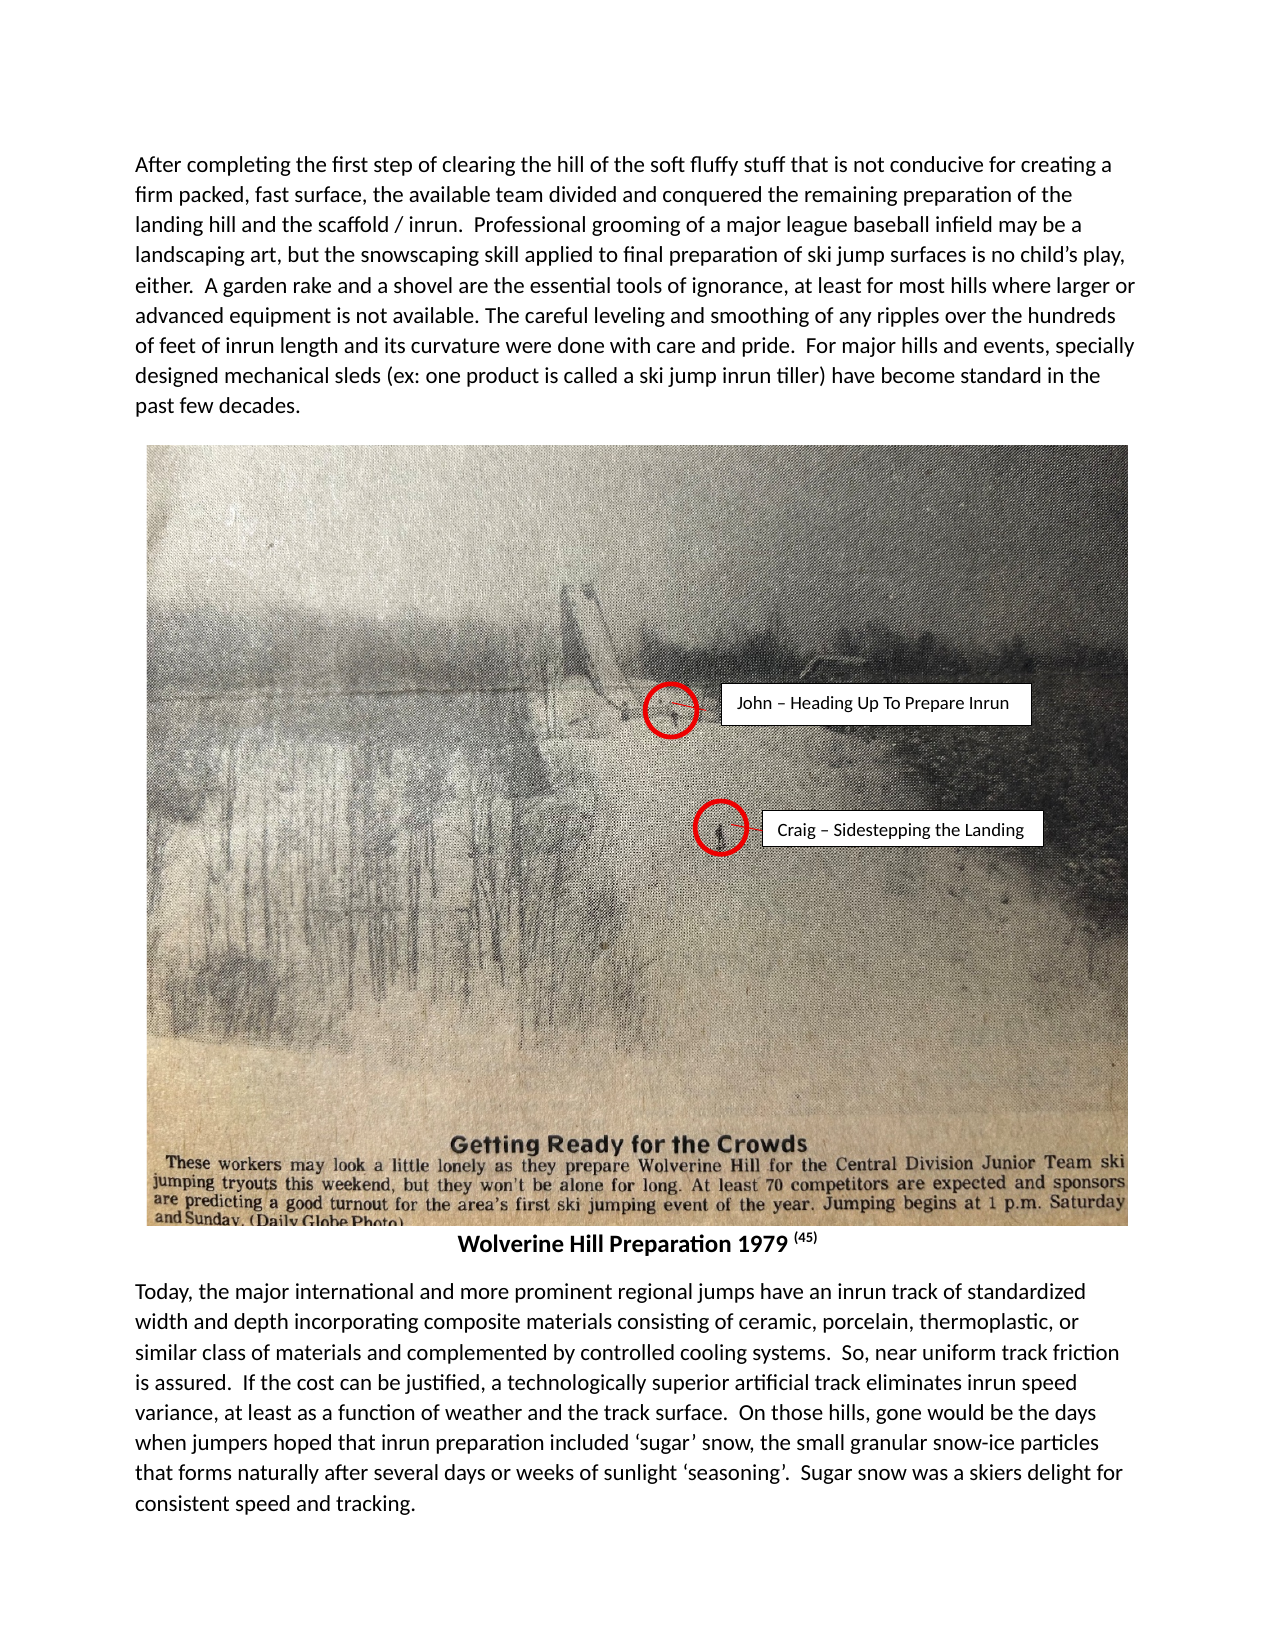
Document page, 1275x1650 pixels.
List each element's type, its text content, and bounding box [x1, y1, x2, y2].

picture [147, 445, 1128, 1226]
text After completing the first step of clearing the hill of the soft fluffy stuff that is not conducive for creating a firm packed, fast surface, the available team divided and conquered the remaining preparation of the landing hill and the scaffold / inrun. Professional grooming of a major league baseball infield may be a landscaping art, but the snowscaping skill applied to final preparation of ski jump surfaces is no child’s play, either. A garden rake and a shovel are the essential tools of ignorance, at least for most hills where larger or advanced equipment is not available. The careful leveling and smoothing of any ripples over the hundreds of feet of inrun length and its curvature were done with care and pride. For major hills and events, specially designed mechanical sleds (ex: one product is called a ski jump inrun tiller) have become standard in the past few decades. [135, 150, 1140, 420]
text Today, the major international and more prominent regional jumps have an inrun track of standardized width and depth incorporating composite materials consisting of ceramic, porcelain, thermoplastic, or similar class of materials and complemented by controlled cooling systems. So, near uniform track friction is assured. If the cost can be justified, a technologically superior artificial track eliminates inrun speed variance, at least as a function of weather and the track surface. On those hills, gone would be the days when jumpers hoped that inrun preparation included ‘sugar’ snow, the small granular snow-ice particles that forms naturally after several days or weeks of sunlight ‘seasoning’. Sugar snow was a skiers delight for consistent speed and tracking. [135, 1277, 1140, 1517]
